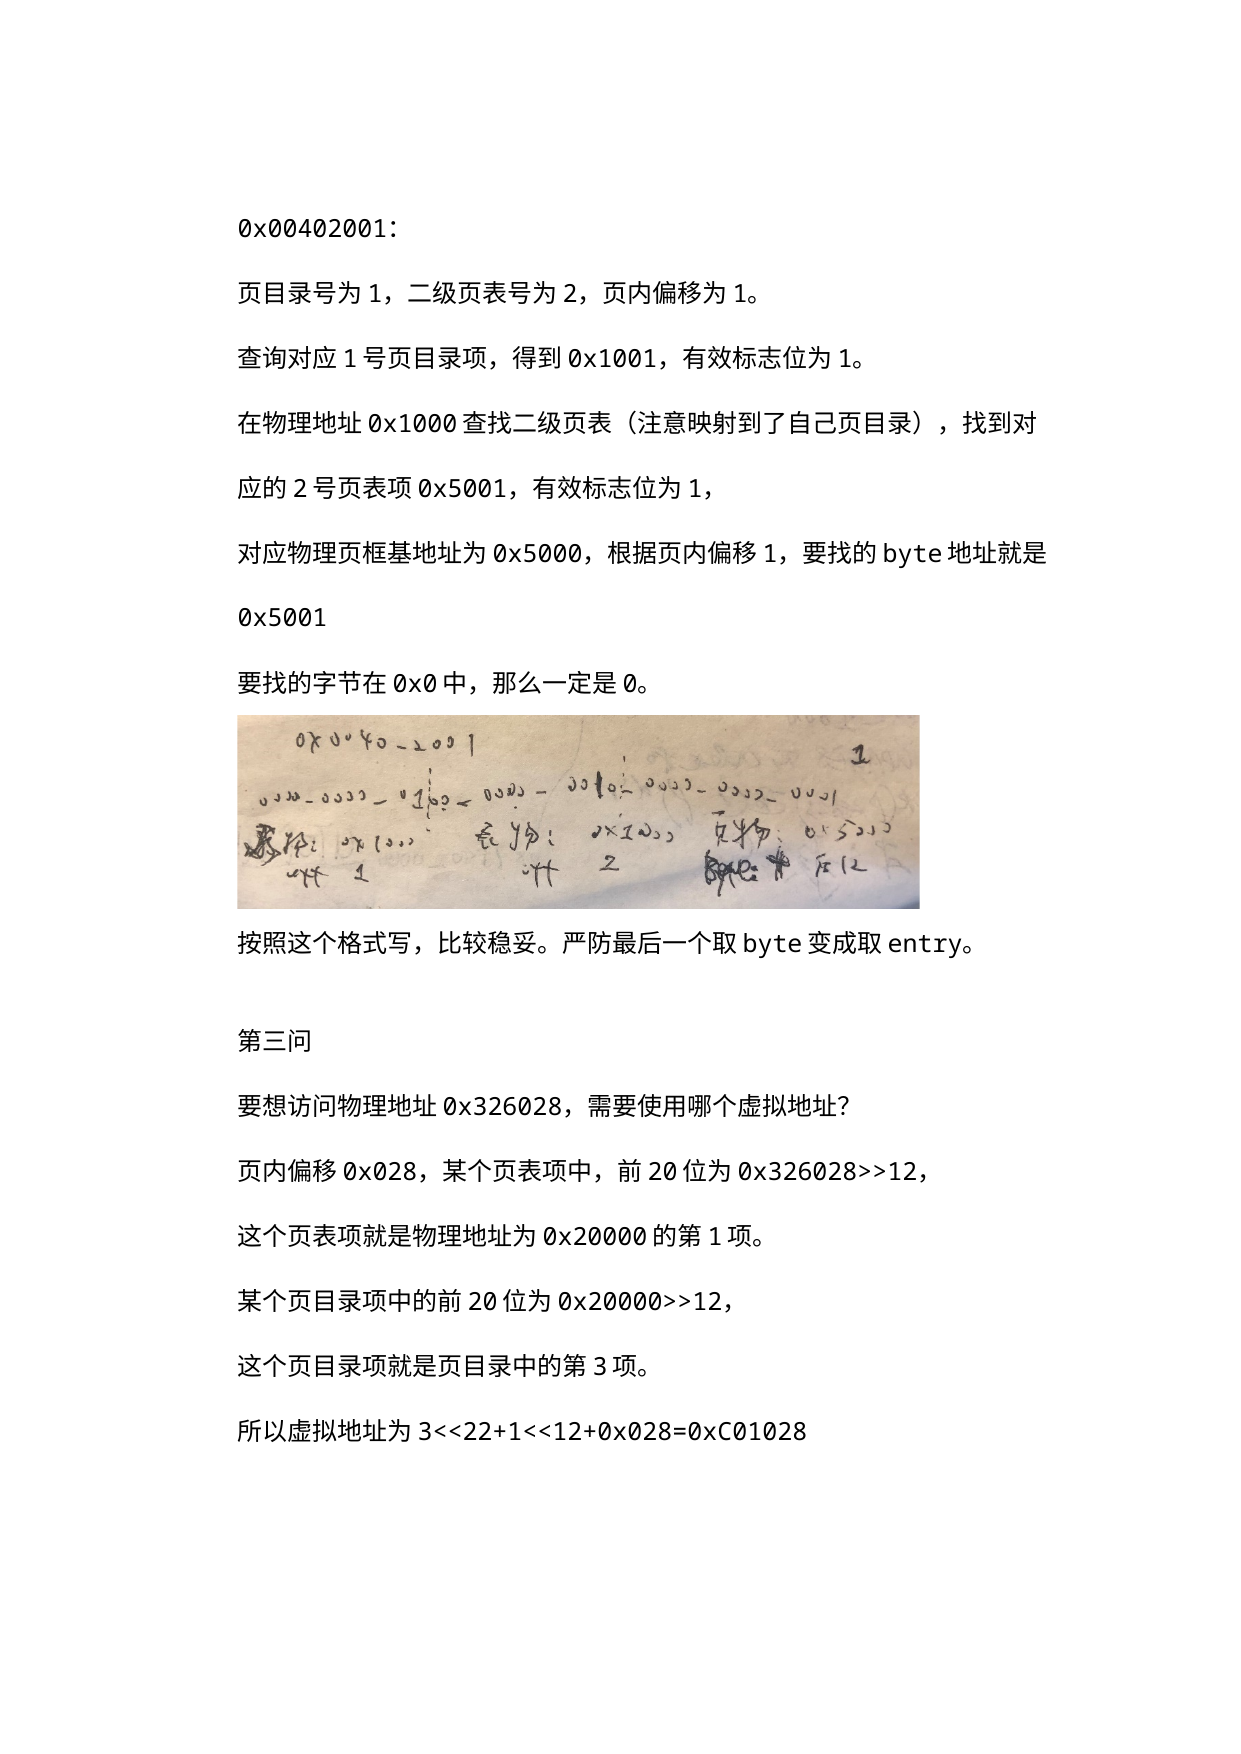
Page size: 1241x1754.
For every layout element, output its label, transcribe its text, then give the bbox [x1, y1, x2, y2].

text 在物理地址0x1000查找二级页表（注意映射到了自己页目录），找到对应的2号页表项0x5001，有效标志位为1， [237, 389, 1053, 519]
text 所以虚拟地址为3<<22+1<<12+0x028=0xC01028 [237, 1397, 1053, 1462]
text 要找的字节在0x0中，那么一定是0。 [237, 649, 1053, 714]
text 第三问 [237, 1007, 1053, 1072]
text 对应物理页框基地址为0x5000，根据页内偏移1，要找的byte地址就是0x5001 [237, 519, 1053, 649]
text 要想访问物理地址0x326028，需要使用哪个虚拟地址？ [237, 1072, 1053, 1137]
text 页目录号为1，二级页表号为2，页内偏移为1。 [237, 259, 1053, 324]
text 按照这个格式写，比较稳妥。严防最后一个取byte变成取entry。 [237, 909, 1053, 974]
text 这个页表项就是物理地址为0x20000的第1项。 [237, 1202, 1053, 1267]
text 页内偏移0x028，某个页表项中，前20位为0x326028>>12， [237, 1137, 1053, 1202]
picture [237, 715, 920, 909]
text 查询对应1号页目录项，得到0x1001，有效标志位为1。 [237, 324, 1053, 389]
text 某个页目录项中的前20位为0x20000>>12， [237, 1267, 1053, 1332]
text 0x00402001： [237, 194, 1053, 259]
text 这个页目录项就是页目录中的第3项。 [237, 1332, 1053, 1397]
